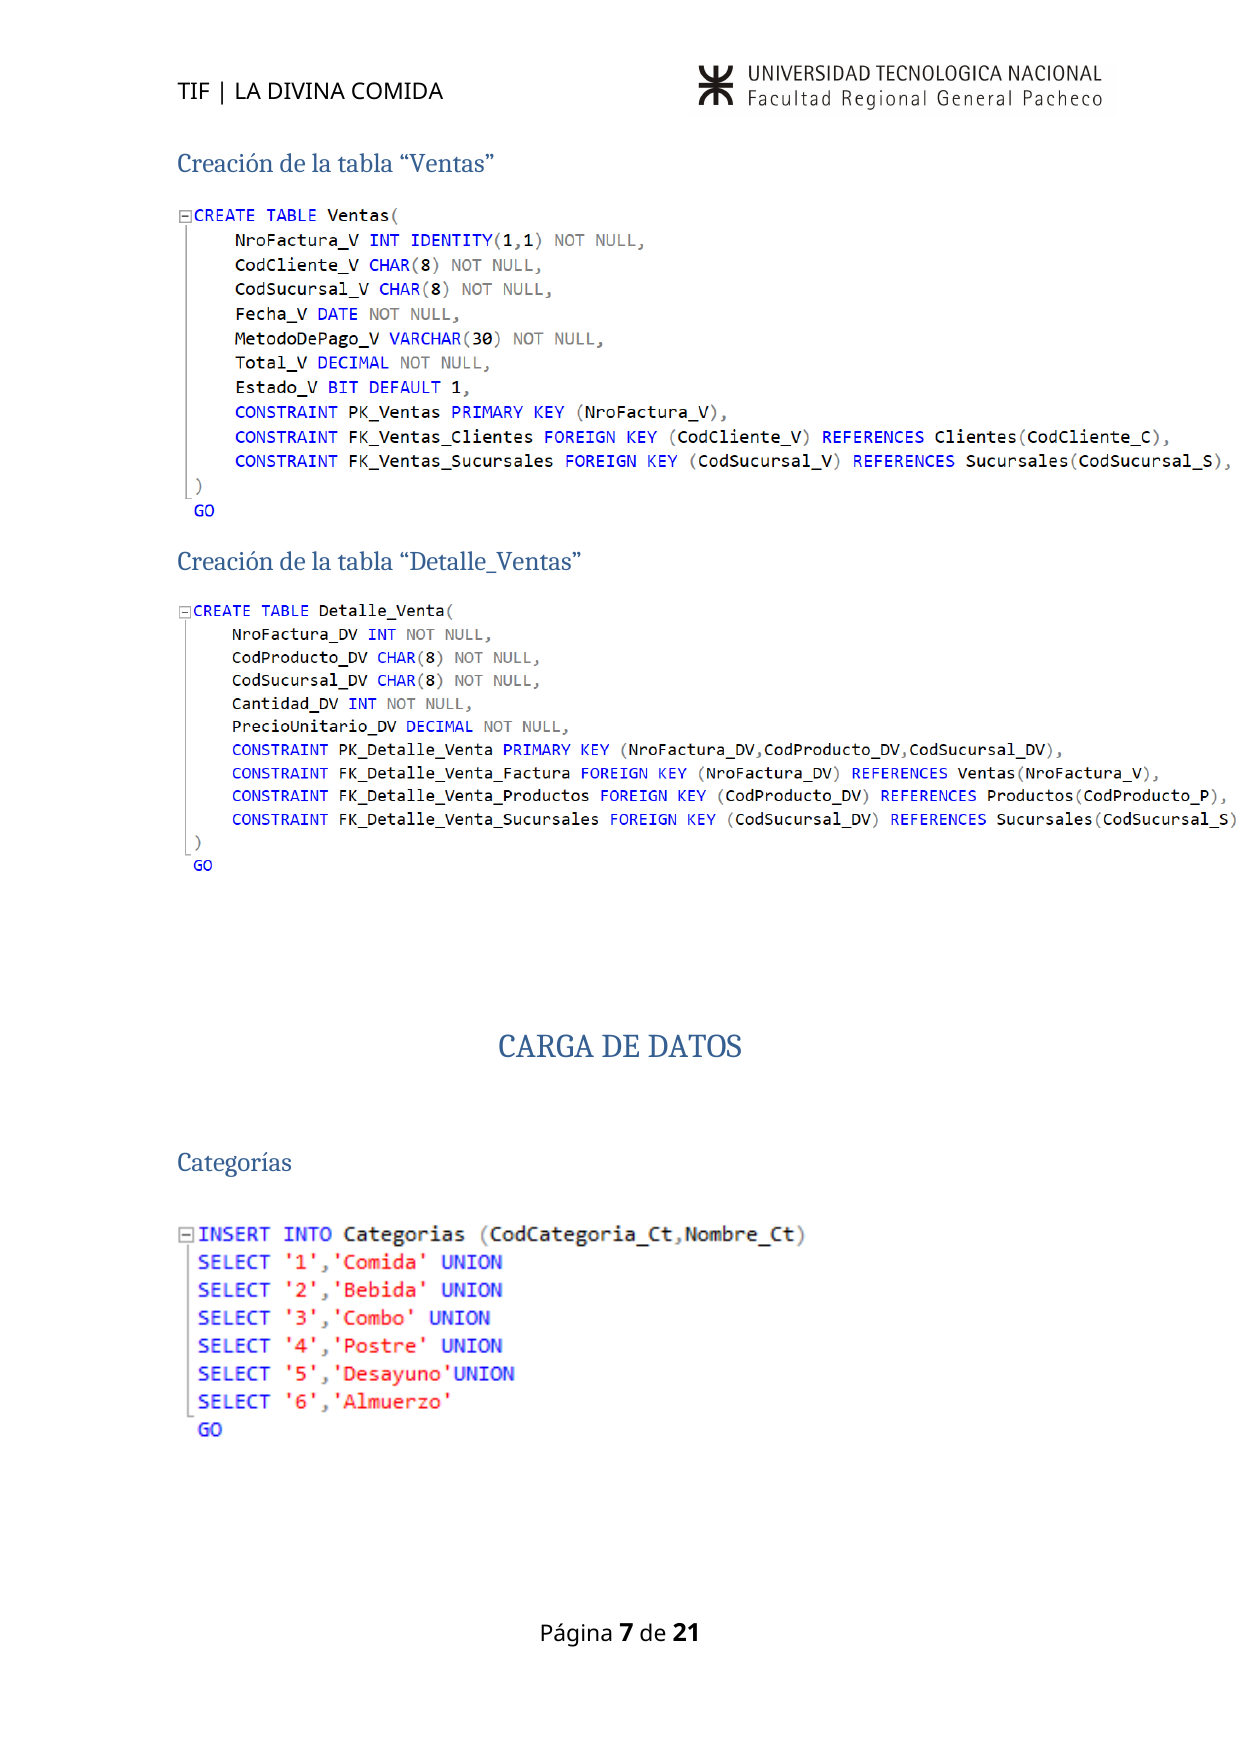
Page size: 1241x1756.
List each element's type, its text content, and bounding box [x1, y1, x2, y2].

subtitle Categorías [177, 1147, 1063, 1178]
picture [177, 602, 1241, 877]
picture [177, 203, 1234, 522]
subtitle CARGA DE DATOS [177, 1028, 1063, 1066]
subtitle Creación de la tabla “Detalle_Ventas” [177, 546, 1063, 577]
picture [177, 1203, 856, 1449]
picture [690, 65, 1117, 117]
subtitle Creación de la tabla “Ventas” [177, 148, 1063, 179]
